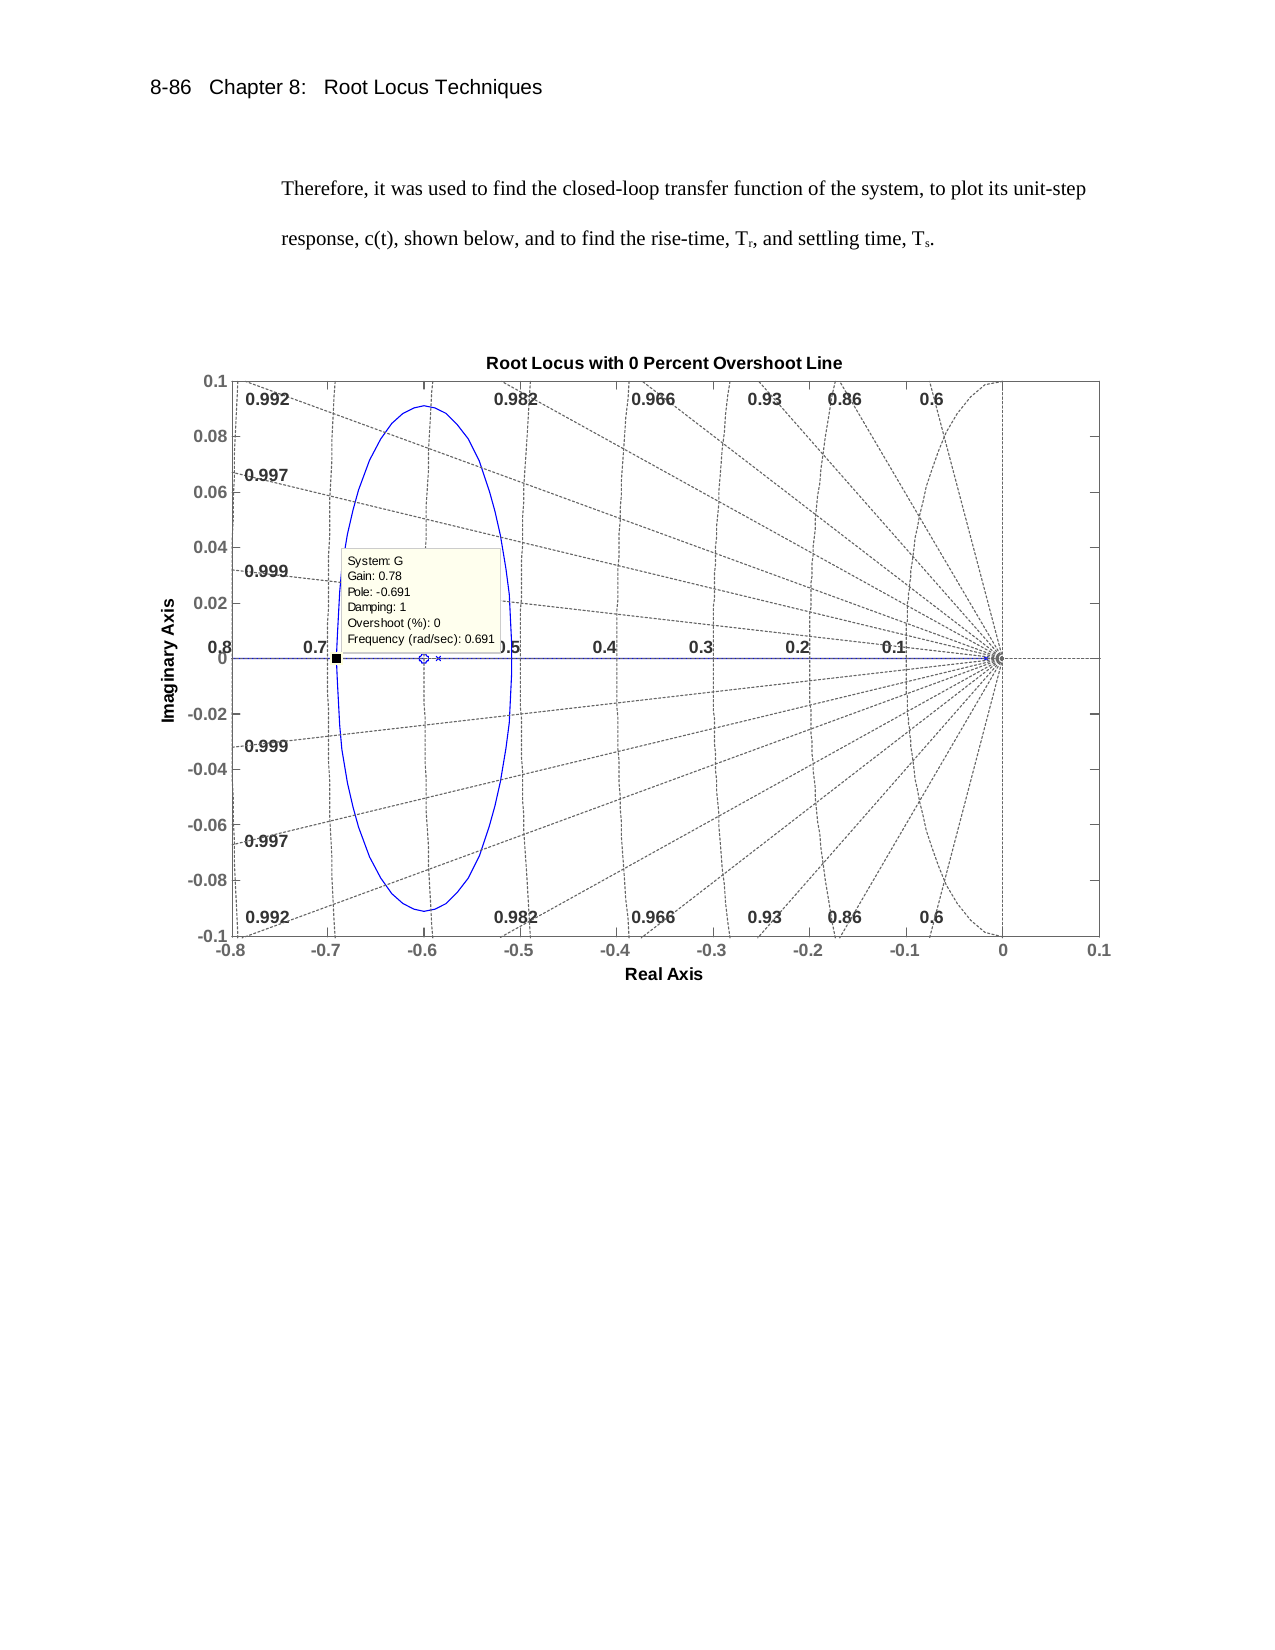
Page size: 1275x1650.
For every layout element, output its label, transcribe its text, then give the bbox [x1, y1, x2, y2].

text Therefore, it was used to find the closed-loop transfer function of the system, to plot its unit-step response, c(t), shown below, and to find the rise-time, Tr, and settling time, Ts. [281, 150, 1125, 250]
